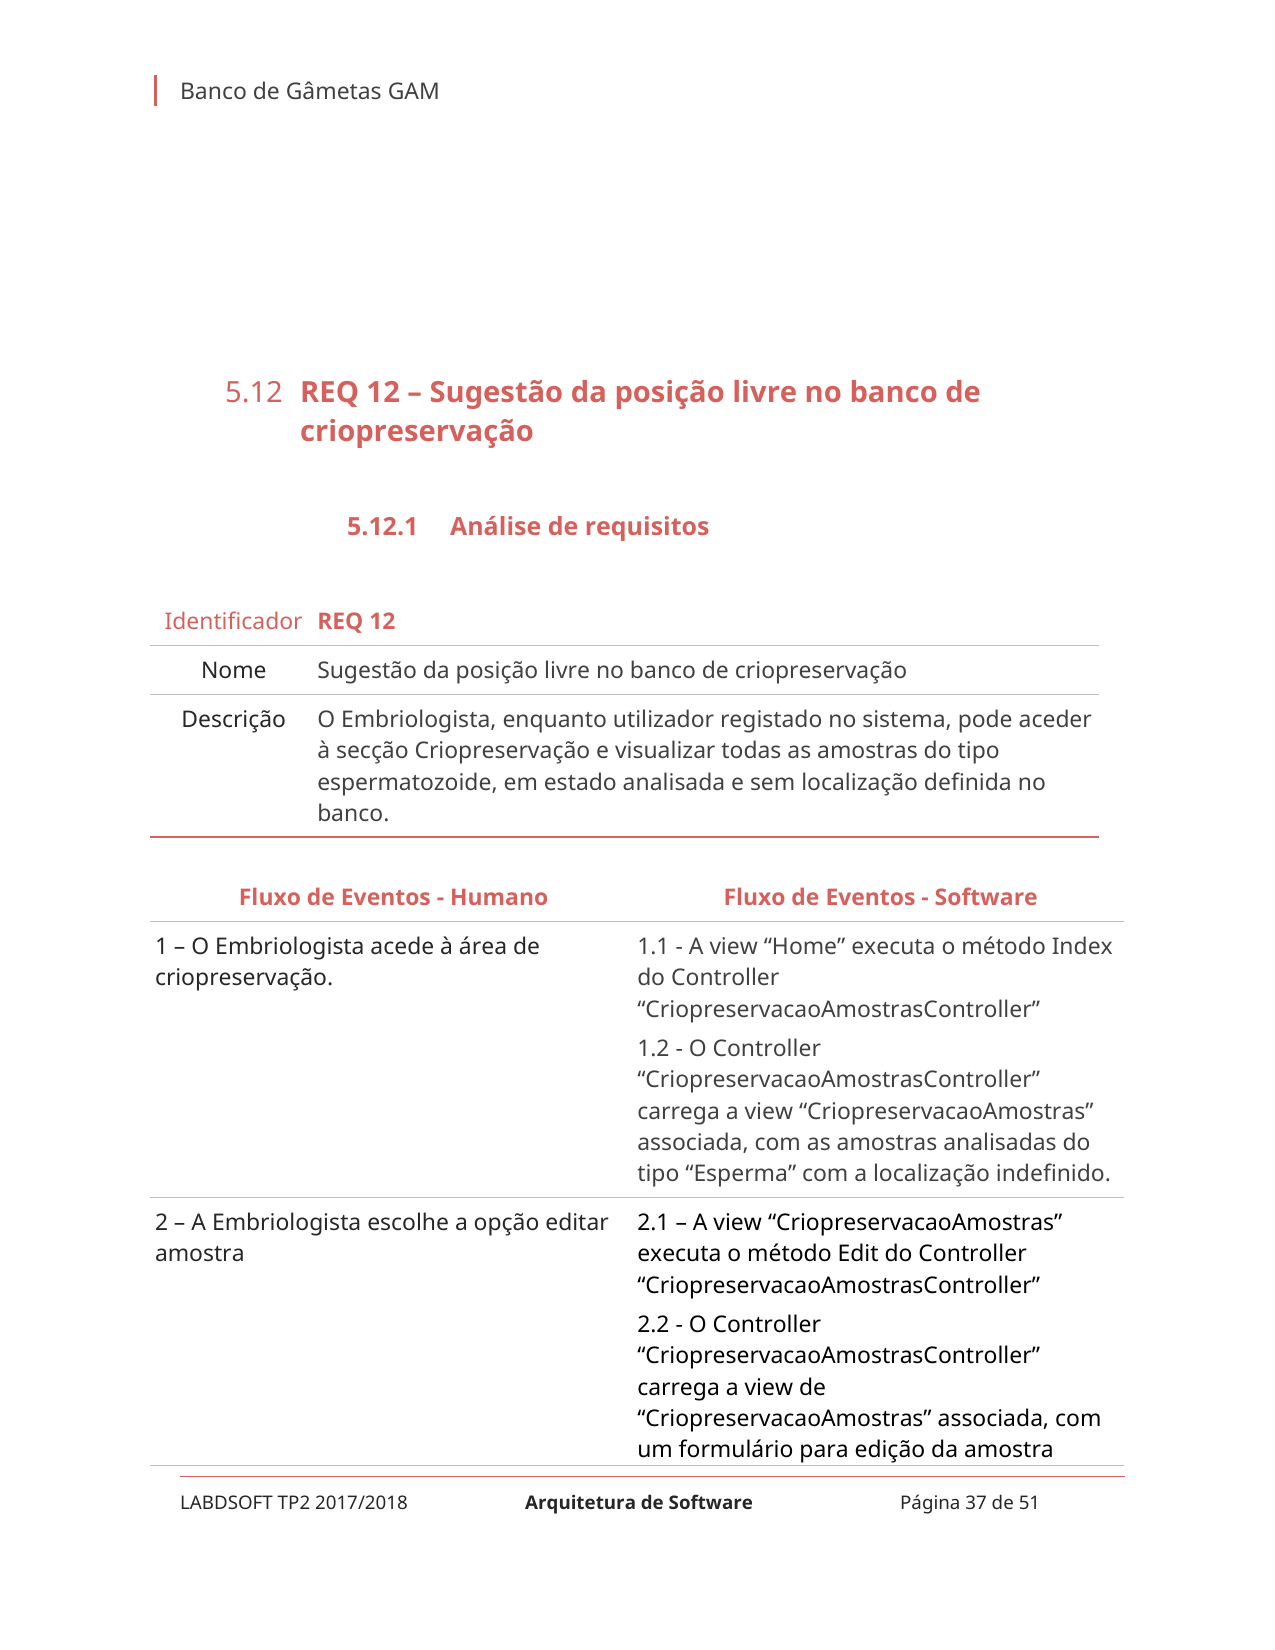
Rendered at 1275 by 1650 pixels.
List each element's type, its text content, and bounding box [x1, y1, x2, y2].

table_cell O Embriologista, enquanto utilizador registado no sistema, pode aceder à secção Criopreservação e visualizar todas as amostras do tipo espermatozoide, em estado analisada e sem localização definida no banco. [317, 695, 1098, 836]
table_cell 2 – A Embriologista escolhe a opção editar amostra [150, 1198, 637, 1464]
table_header Identificador [150, 605, 317, 645]
table_cell Sugestão da posição livre no banco de criopreservação [317, 646, 1098, 694]
table_header REQ 12 [317, 605, 1098, 645]
subtitle REQ 12 – Sugestão da posição livre no banco de criopreservação [225, 371, 1125, 450]
subtitle Análise de requisitos [347, 508, 1125, 543]
table_cell 2.1 – A view “CriopreservacaoAmostras” executa o método Edit do Controller “CriopreservacaoAmostrasController” 2.2 - O Controller “CriopreservacaoAmostrasController” carrega a view de “CriopreservacaoAmostras” associada, com um formulário para edição da amostra [637, 1198, 1124, 1464]
table_cell 1.1 - A view “Home” executa o método Index do Controller “CriopreservacaoAmostrasController” 1.2 - O Controller “CriopreservacaoAmostrasController” carrega a view “CriopreservacaoAmostras” associada, com as amostras analisadas do tipo “Esperma” com a localização indefinido. [637, 922, 1124, 1197]
table_header Fluxo de Eventos - Software [637, 881, 1124, 921]
table_header Fluxo de Eventos - Humano [150, 881, 637, 921]
table_cell Nome [150, 646, 317, 694]
table_cell Descrição [150, 695, 317, 836]
table_cell 1 – O Embriologista acede à área de criopreservação. [150, 922, 637, 1197]
